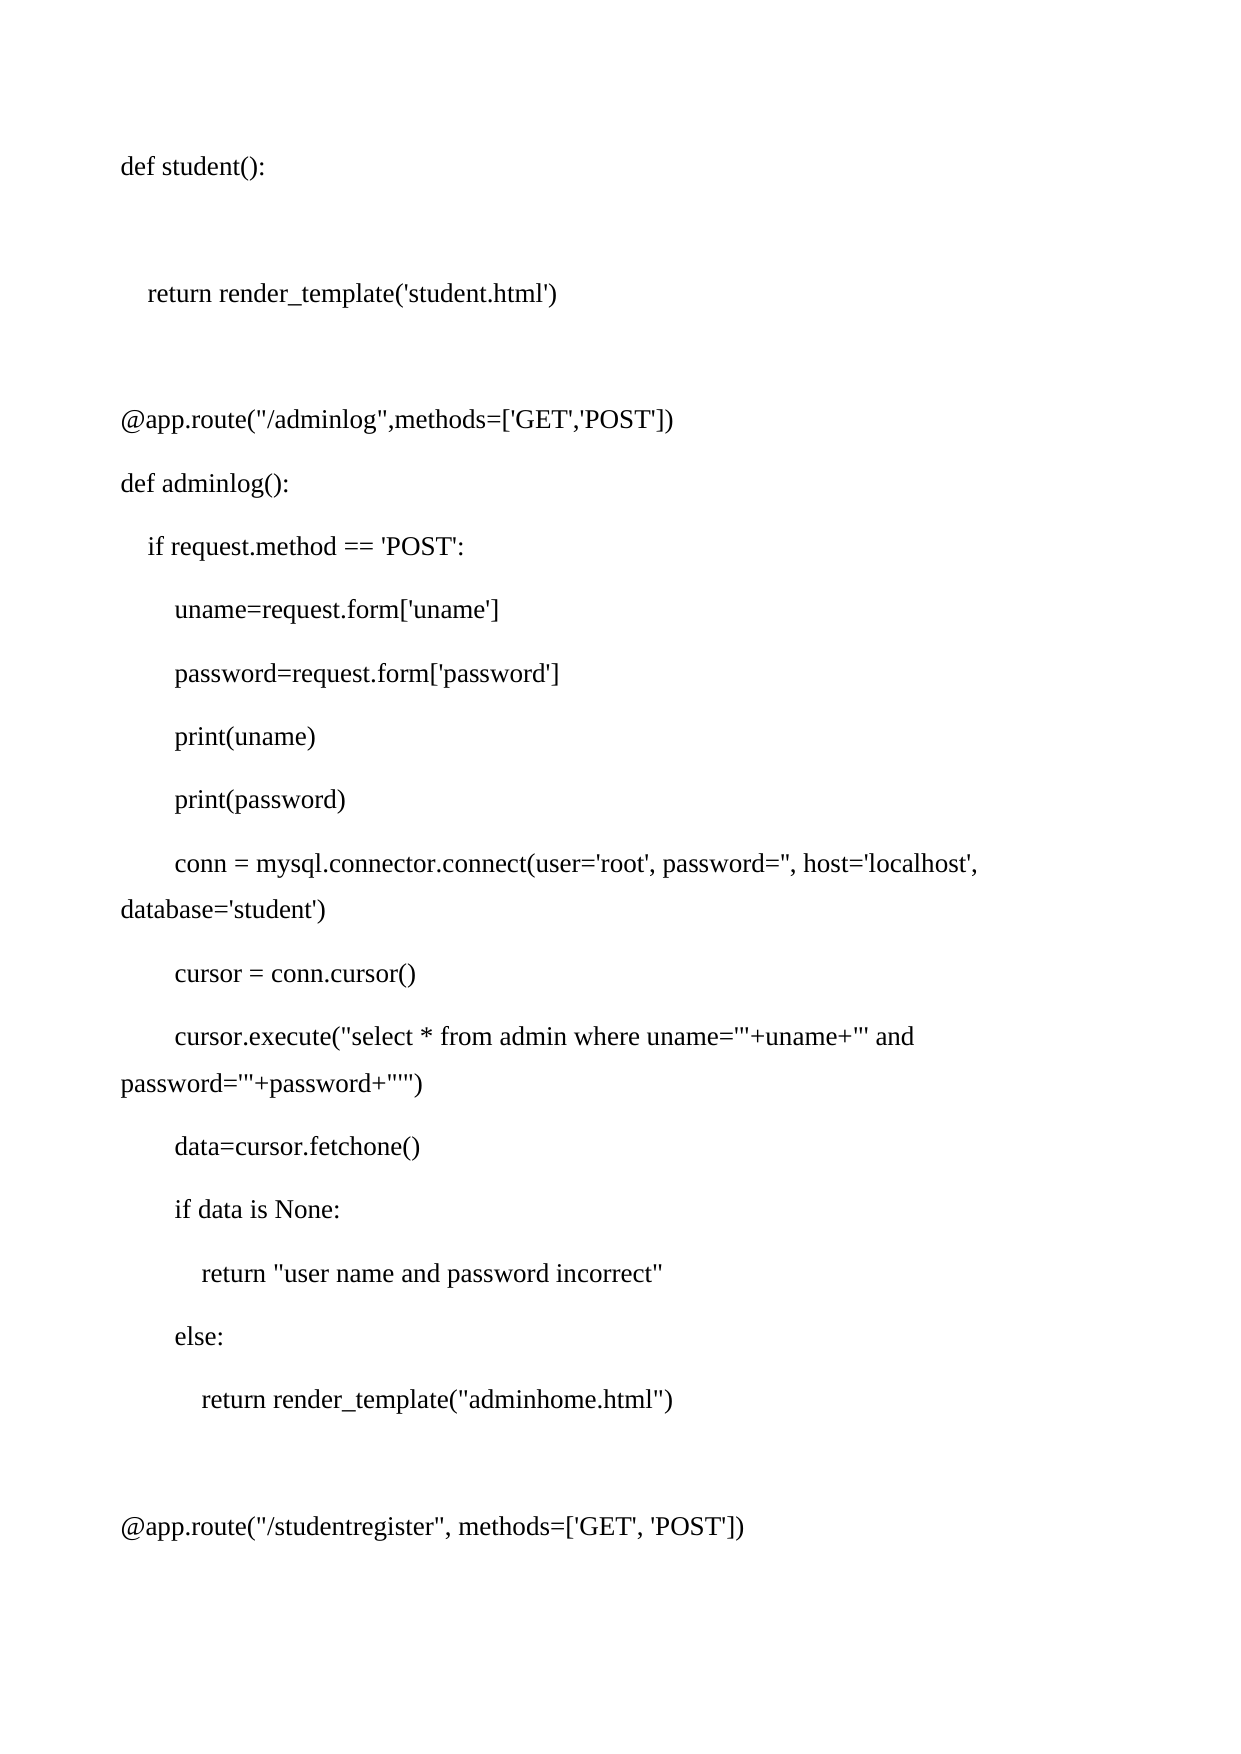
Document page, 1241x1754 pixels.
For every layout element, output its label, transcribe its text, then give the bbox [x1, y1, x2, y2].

text else: [120, 1320, 1090, 1351]
text return render_template('student.html') [120, 277, 1090, 308]
text def student(): [120, 150, 1090, 181]
text print(uname) [120, 720, 1090, 751]
text if data is None: [120, 1193, 1090, 1224]
text cursor.execute("select * from admin where uname='"+uname+"' and password='"+password+"'") [120, 1020, 1090, 1098]
text data=cursor.fetchone() [120, 1130, 1090, 1161]
text if request.method == 'POST': [120, 530, 1090, 561]
text return render_template("adminhome.html") [120, 1383, 1090, 1414]
text conn = mysql.connector.connect(user='root', password='', host='localhost', database='student') [120, 847, 1090, 924]
text cursor = conn.cursor() [120, 957, 1090, 988]
text print(password) [120, 783, 1090, 814]
text @app.route("/studentregister", methods=['GET', 'POST']) [120, 1510, 1090, 1541]
text return "user name and password incorrect" [120, 1257, 1090, 1288]
text password=request.form['password'] [120, 657, 1090, 688]
text def adminlog(): [120, 467, 1090, 498]
text uname=request.form['uname'] [120, 593, 1090, 624]
text @app.route("/adminlog",methods=['GET','POST']) [120, 403, 1090, 434]
